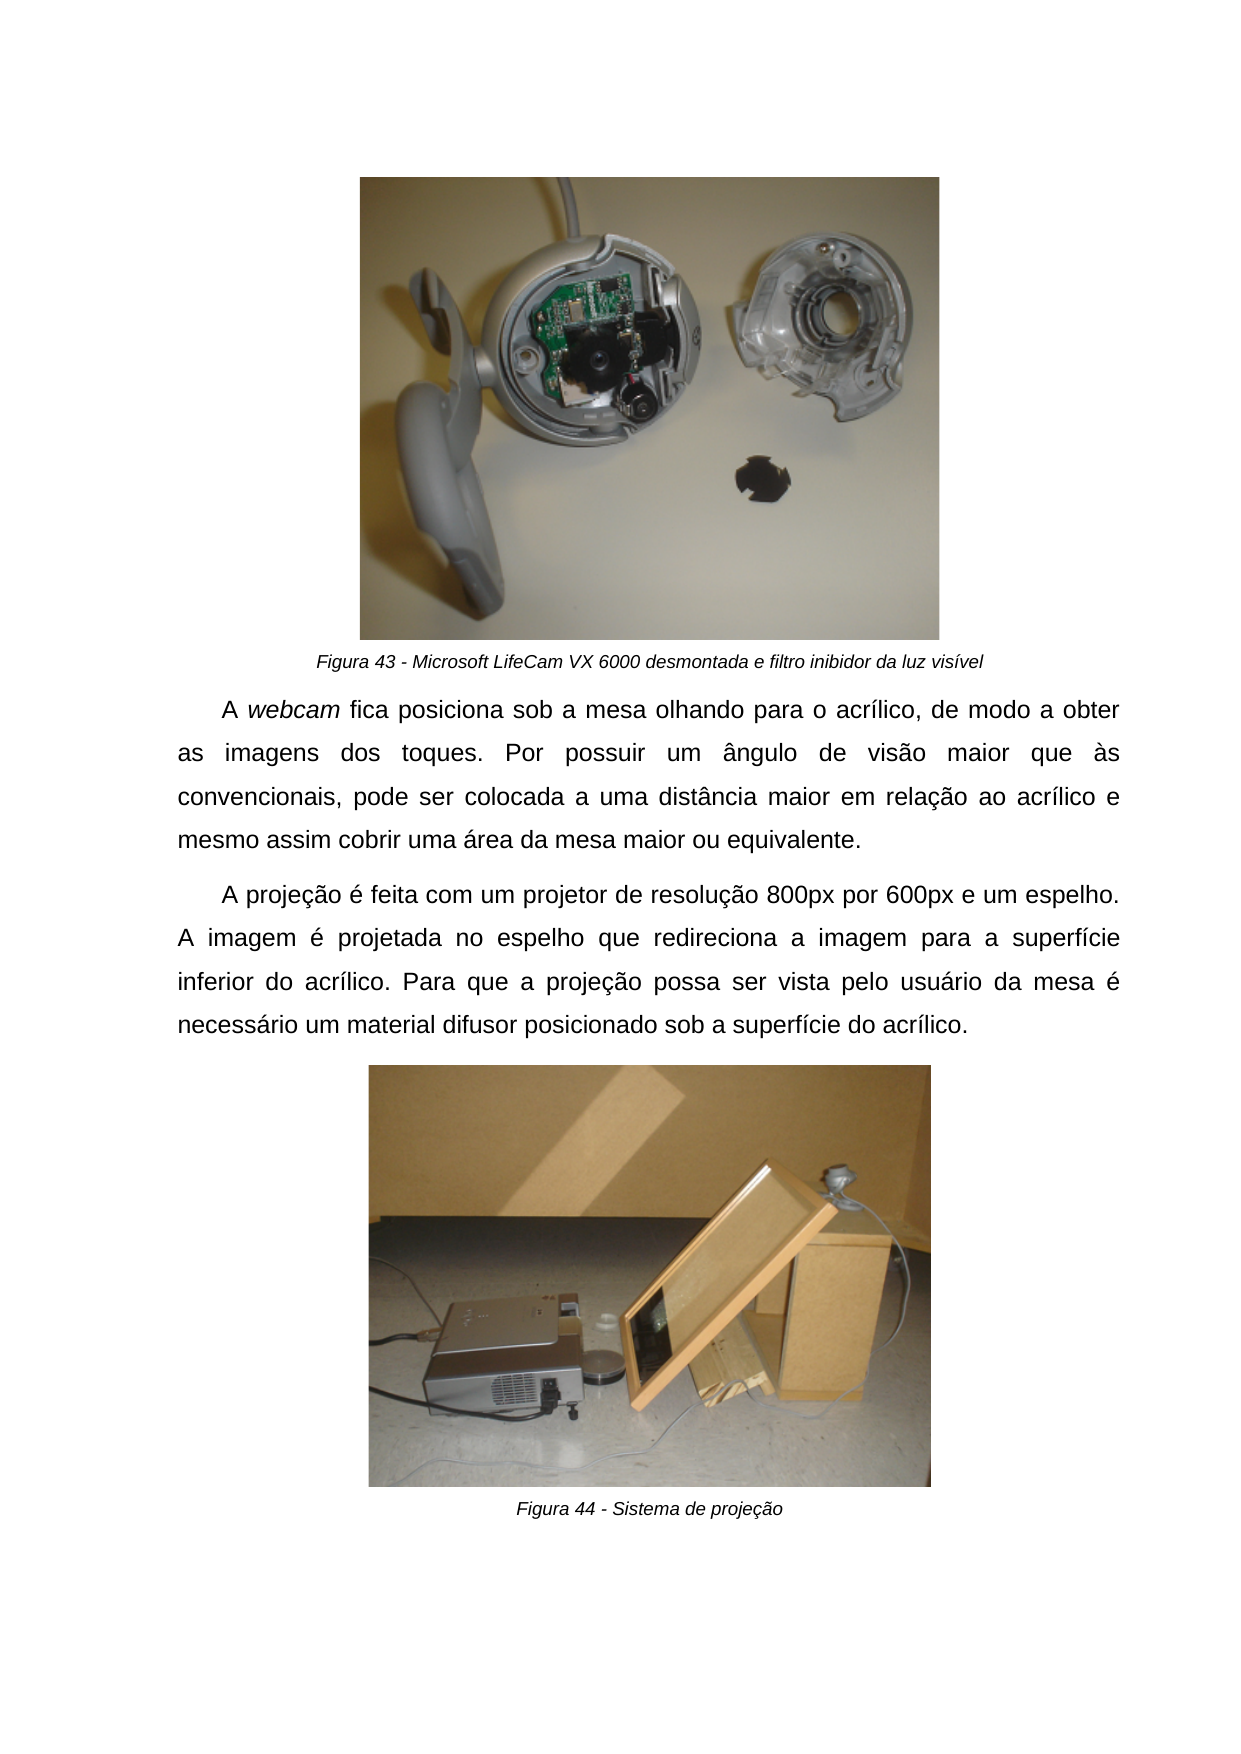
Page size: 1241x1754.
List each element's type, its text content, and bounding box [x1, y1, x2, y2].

picture [359, 177, 940, 640]
text A webcam fica posiciona sob a mesa olhando para o acrílico, de modo a obter as imagens dos toques. Por possuir um ângulo de visão maior que às convencionais, pode ser colocada a uma distância maior em relação ao acrílico e mesmo assim cobrir uma área da mesa maior ou equivalente. [177, 695, 1122, 853]
text A projeção é feita com um projetor de resolução 800px por 600px e um espelho. A imagem é projetada no espelho que redireciona a imagem para a superfície inferior do acrílico. Para que a projeção possa ser vista pelo usuário da mesa é necessário um material difusor posicionado sob a superfície do acrílico. [177, 880, 1122, 1038]
picture [368, 1065, 931, 1487]
